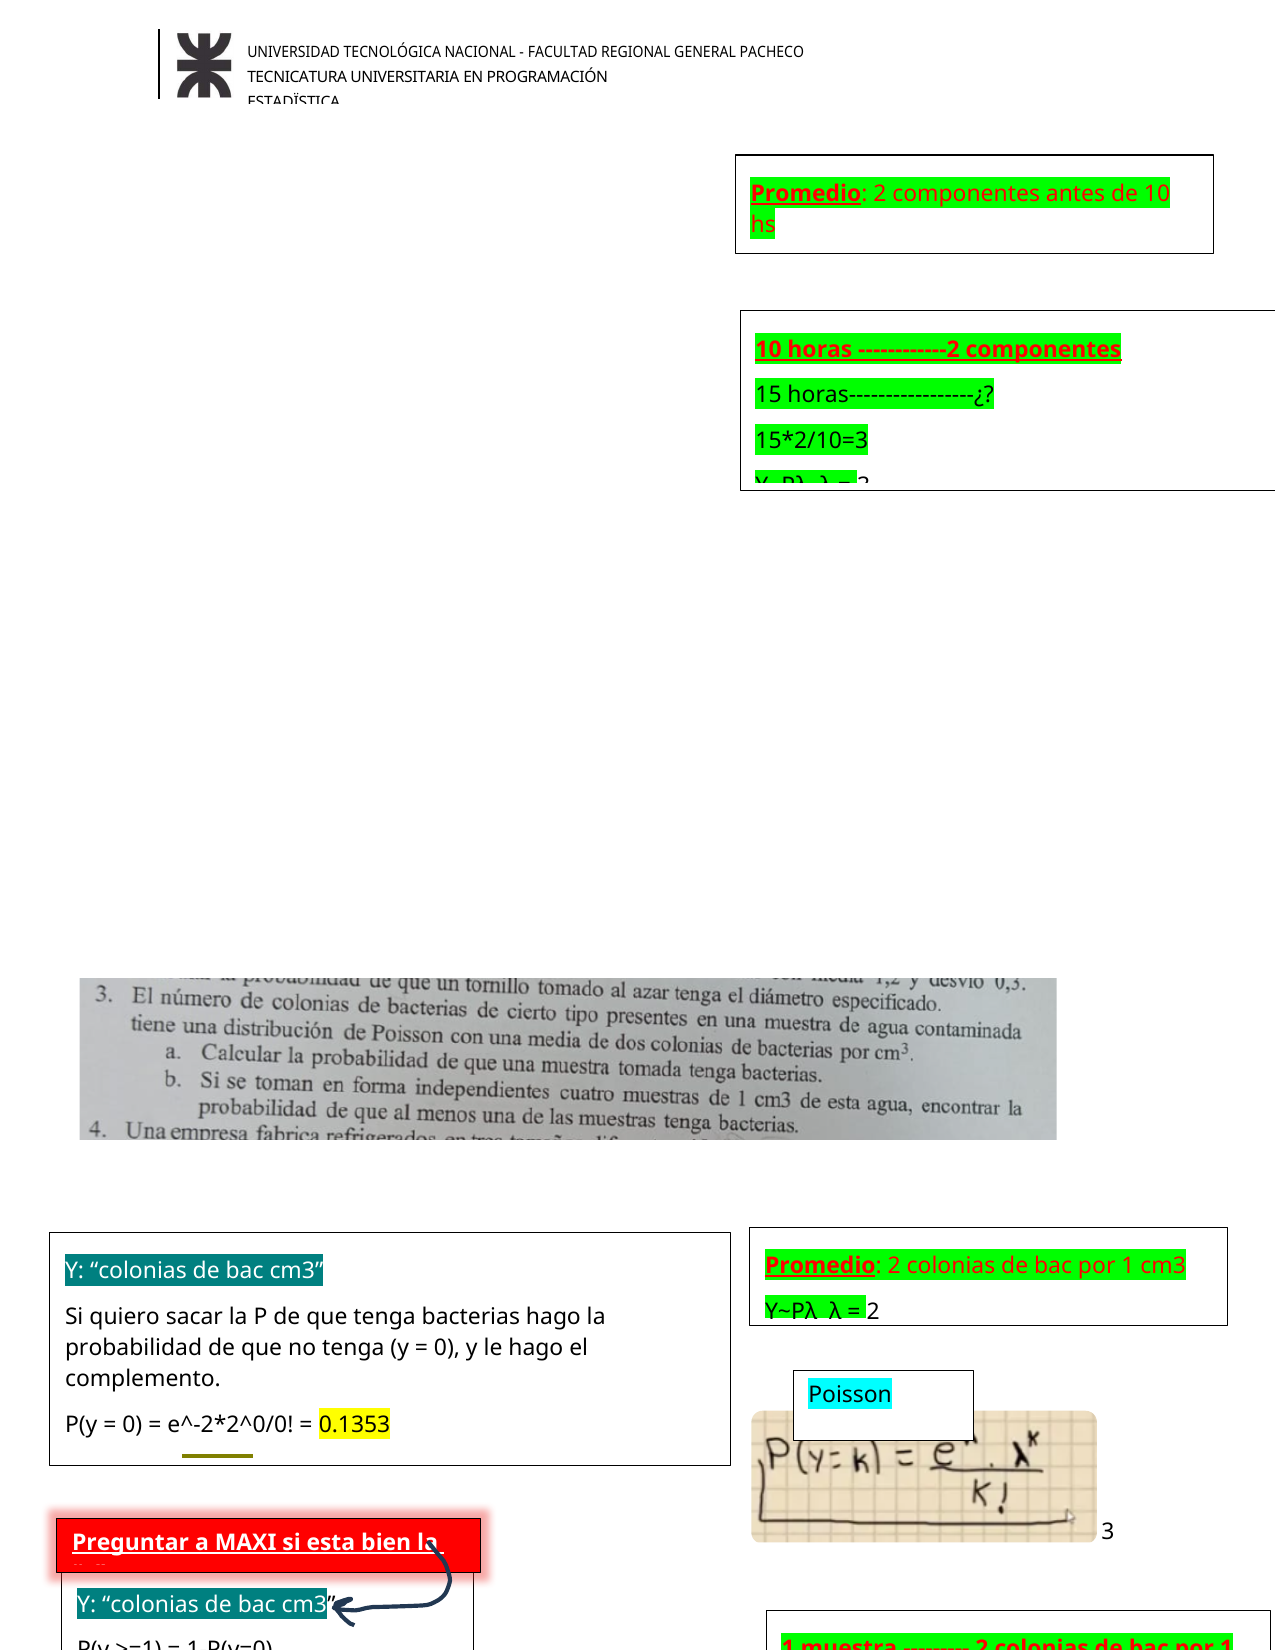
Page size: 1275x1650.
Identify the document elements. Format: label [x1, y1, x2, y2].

picture [176, 30, 234, 98]
picture [79, 978, 1057, 1140]
picture [751, 1410, 1097, 1544]
